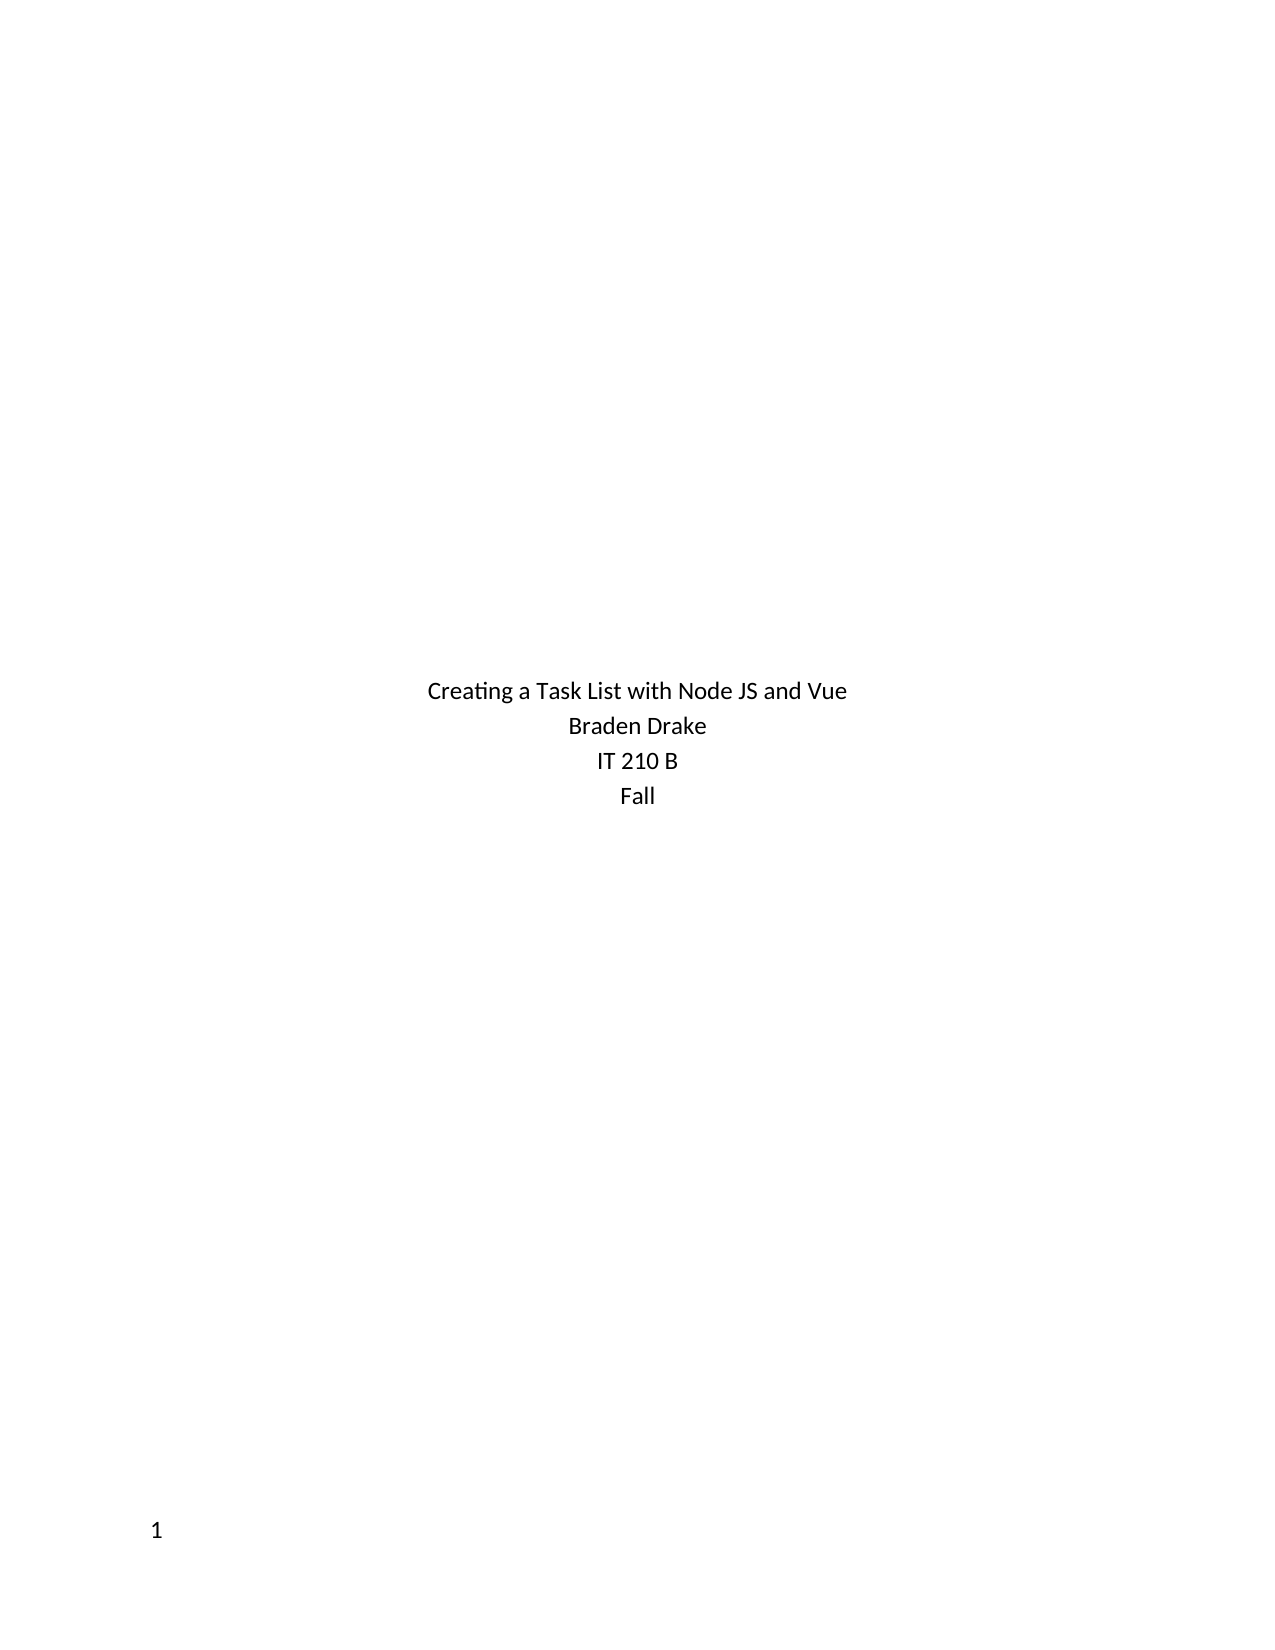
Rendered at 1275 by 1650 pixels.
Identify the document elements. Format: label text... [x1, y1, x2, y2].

text Fall [150, 780, 1125, 811]
text Braden Drake [150, 710, 1125, 741]
text Creating a Task List with Node JS and Vue [150, 675, 1125, 706]
text IT 210 B [150, 745, 1125, 776]
